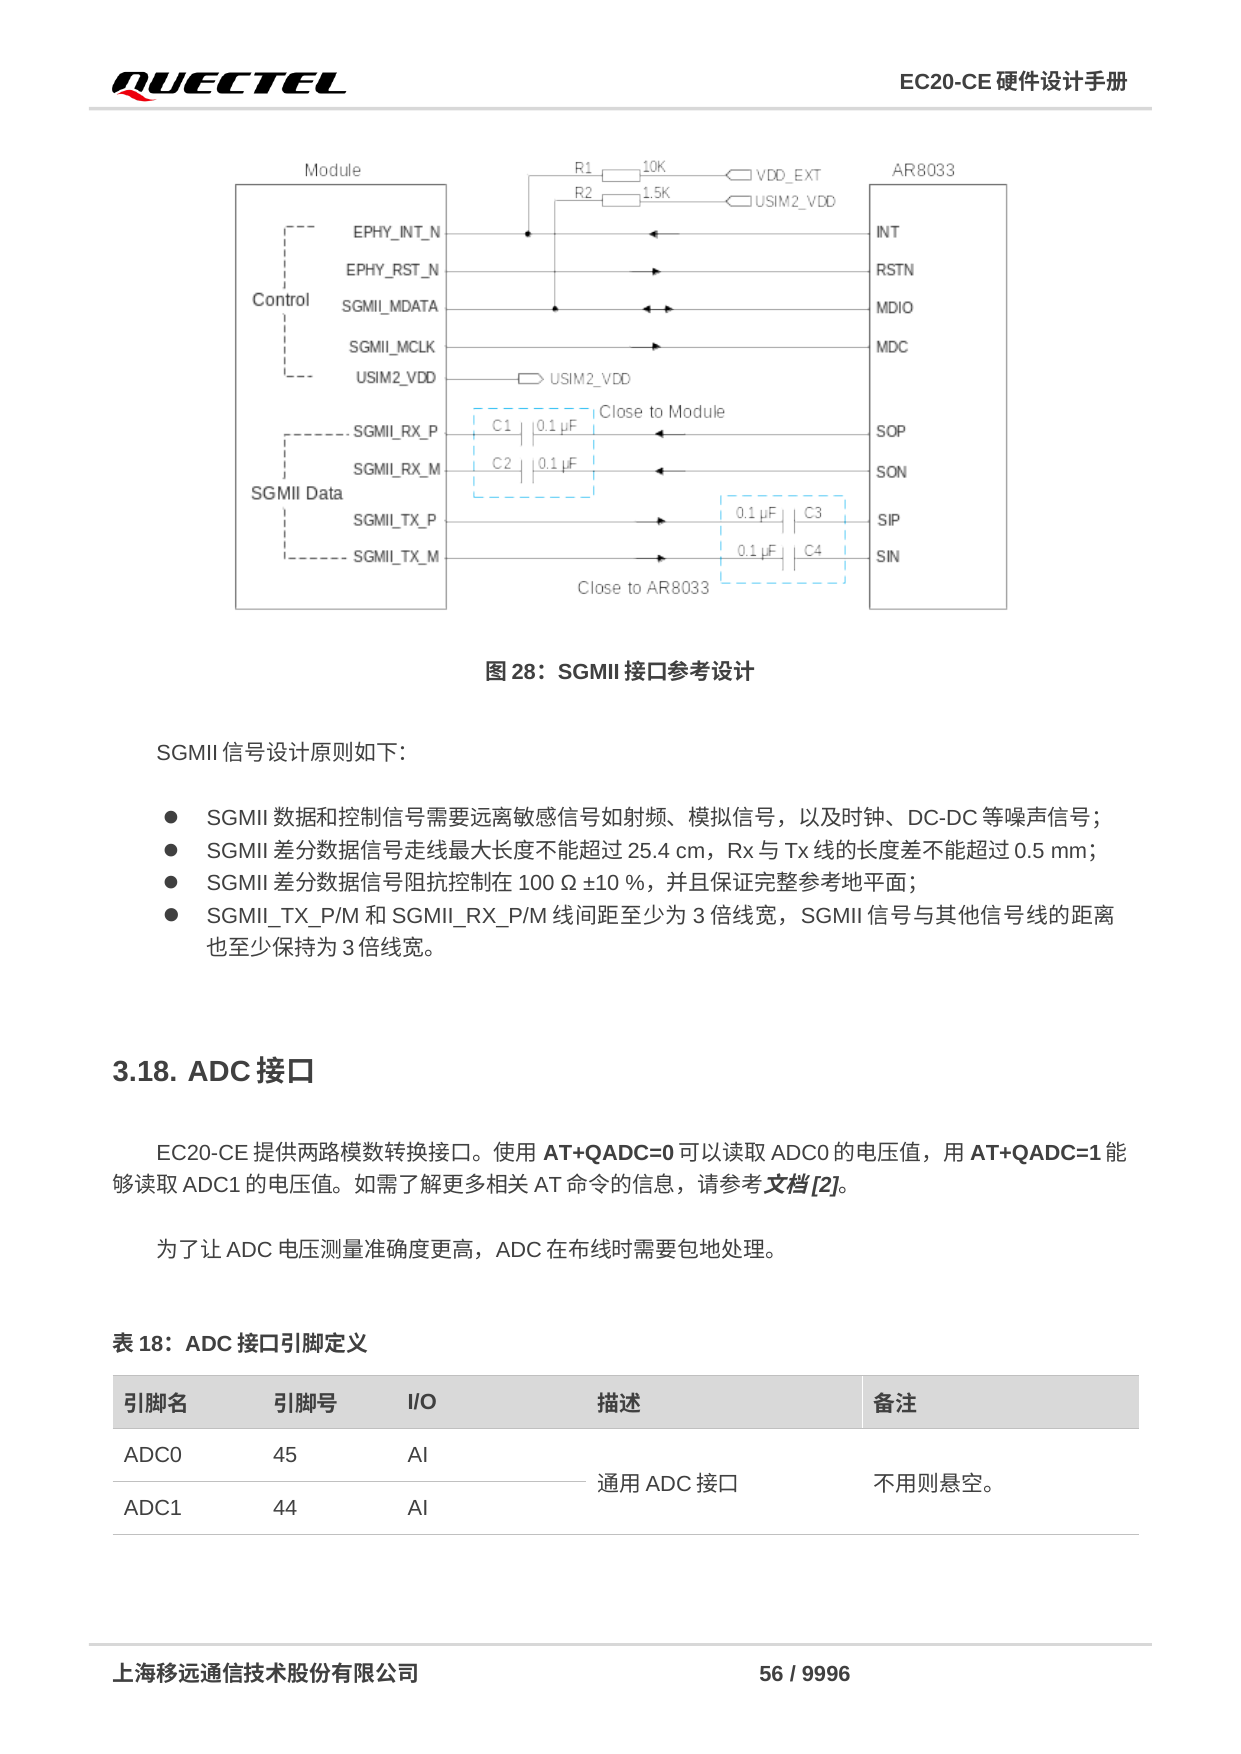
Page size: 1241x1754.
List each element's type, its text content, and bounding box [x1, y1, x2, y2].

list SGMII数据和控制信号需要远离敏感信号如射频、模拟信号，以及时钟、DC-DC等噪声信号； [163, 800, 1116, 832]
table_cell 44 [262, 1482, 396, 1534]
table_cell 45 [262, 1429, 396, 1481]
table_header 描述 [586, 1376, 862, 1428]
table_header 引脚名 [113, 1376, 262, 1428]
text ADC接口 [112, 1037, 1116, 1102]
picture [104, 65, 353, 107]
list SGMII差分数据信号走线最大长度不能超过25.4 cm，Rx与Tx线的长度差不能超过0.5 mm； [163, 832, 1116, 865]
text 为了让ADC电压测量准确度更高，ADC在布线时需要包地处理。 [112, 1232, 1128, 1264]
table_cell ADC0 [113, 1429, 262, 1481]
table_cell ADC1 [113, 1482, 262, 1534]
table_header 引脚号 [262, 1376, 396, 1428]
table_header I/O [396, 1376, 586, 1428]
table_header 备注 [863, 1376, 1139, 1428]
list SGMII_TX_P/M和SGMII_RX_P/M线间距至少为3倍线宽，SGMII信号与其他信号线的距离也至少保持为3倍线宽。 [163, 897, 1116, 962]
list SGMII差分数据信号阻抗控制在100 Ω ±10 %，并且保证完整参考地平面； [163, 865, 1116, 897]
text 表18：ADC接口引脚定义 [112, 1326, 1128, 1358]
text SGMII信号设计原则如下： [112, 735, 1128, 767]
text EC20-CE提供两路模数转换接口。使用AT+QADC=0可以读取ADC0的电压值，用AT+QADC=1能够读取ADC1的电压值。如需了解更多相关AT命令的信息，请参考文档 [2]。 [112, 1134, 1128, 1199]
table_cell AI [396, 1429, 586, 1481]
table_cell AI [396, 1482, 586, 1534]
table_cell 通用ADC接口 [586, 1429, 862, 1534]
text 图28：SGMII接口参考设计 [112, 654, 1128, 686]
table_cell 不用则悬空。 [863, 1429, 1139, 1534]
